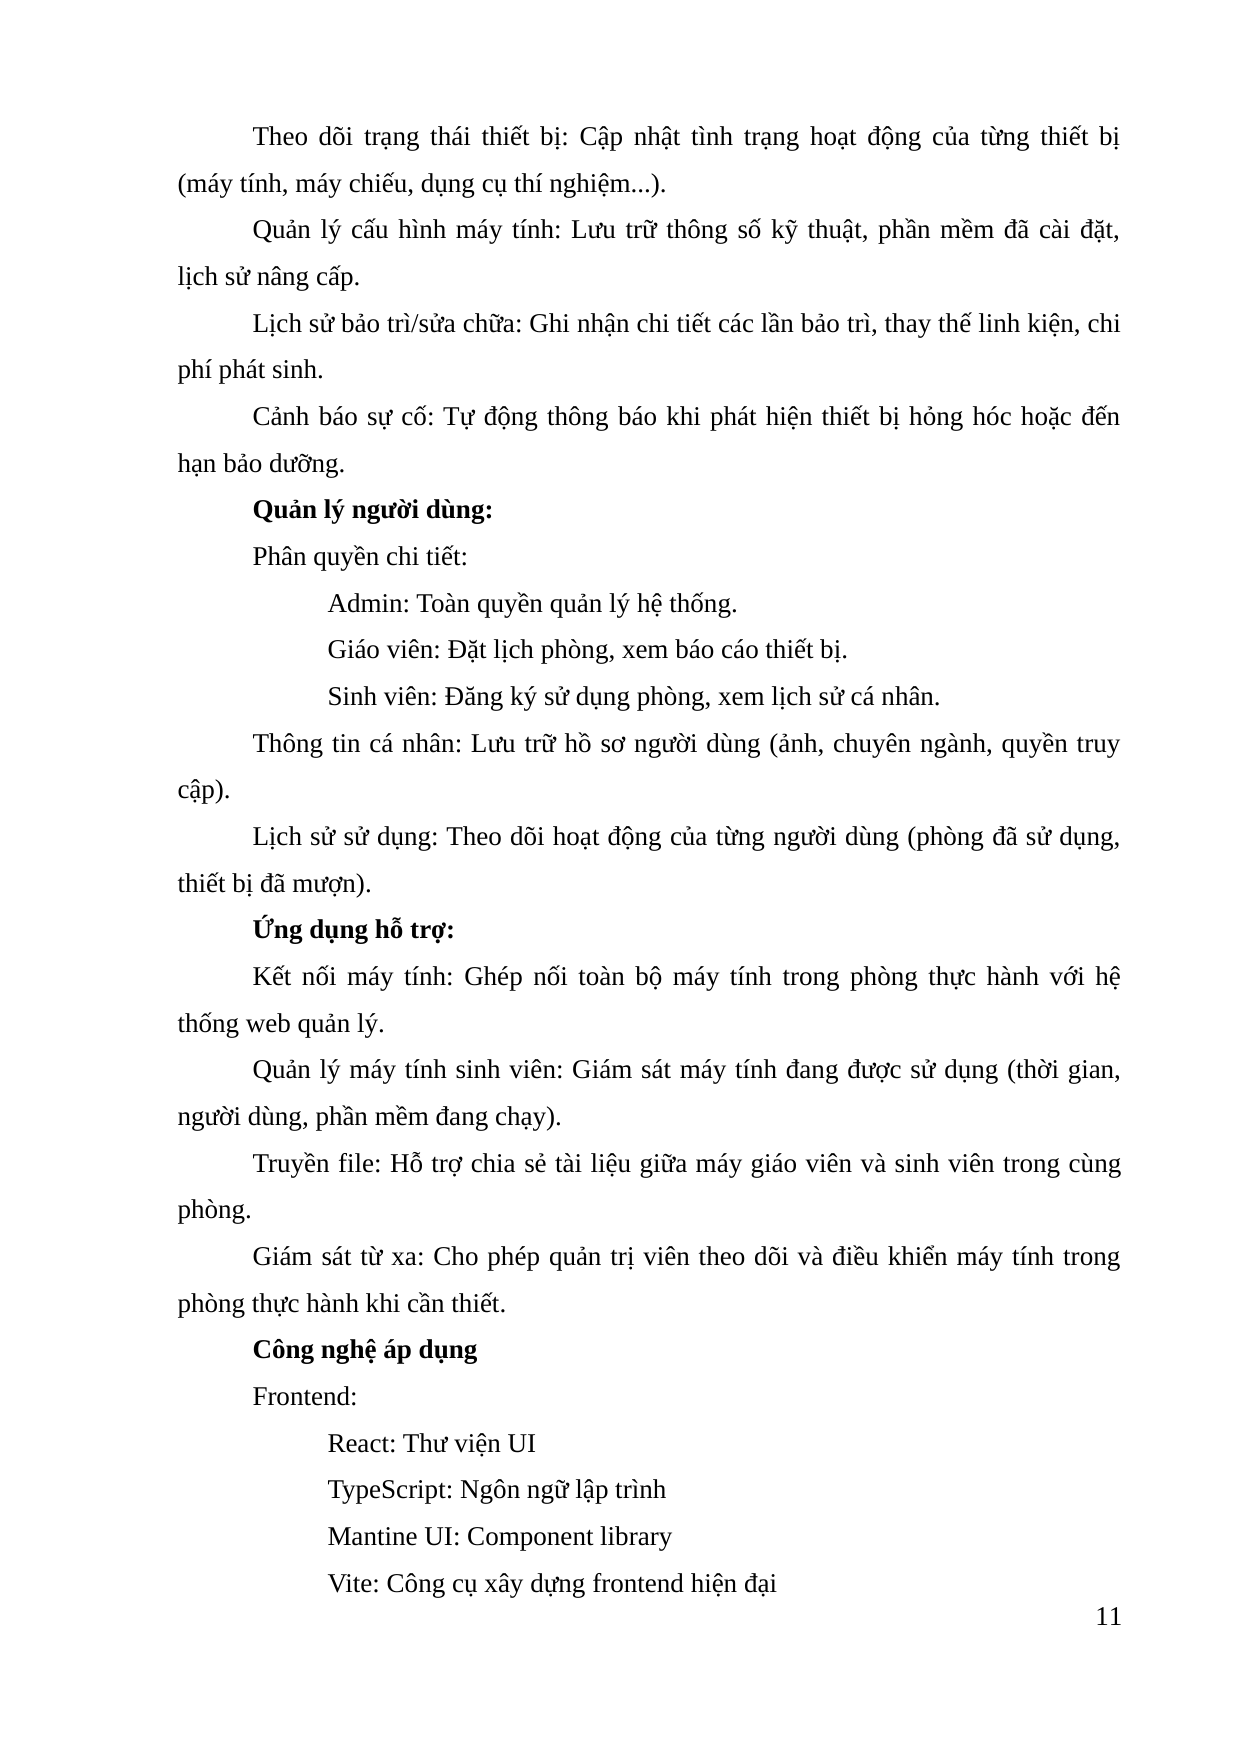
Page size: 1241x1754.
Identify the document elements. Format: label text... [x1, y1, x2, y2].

text Frontend: [177, 1380, 1122, 1411]
text Truyền file: Hỗ trợ chia sẻ tài liệu giữa máy giáo viên và sinh viên trong cùng phòng. [177, 1147, 1122, 1224]
text Quản lý người dùng: [177, 493, 1122, 524]
text Giáo viên: Đặt lịch phòng, xem báo cáo thiết bị. [252, 633, 1122, 664]
text Lịch sử bảo trì/sửa chữa: Ghi nhận chi tiết các lần bảo trì, thay thế linh kiện, chi phí phát sinh. [177, 307, 1122, 384]
text Cảnh báo sự cố: Tự động thông báo khi phát hiện thiết bị hỏng hóc hoặc đến hạn bảo dưỡng. [177, 400, 1122, 478]
text Thông tin cá nhân: Lưu trữ hồ sơ người dùng (ảnh, chuyên ngành, quyền truy cập). [177, 727, 1122, 804]
text Admin: Toàn quyền quản lý hệ thống. [252, 587, 1122, 618]
text Sinh viên: Đăng ký sử dụng phòng, xem lịch sử cá nhân. [252, 680, 1122, 711]
text Ứng dụng hỗ trợ: [177, 913, 1122, 944]
text React: Thư viện UI [252, 1427, 1122, 1458]
text Vite: Công cụ xây dựng frontend hiện đại [252, 1567, 1122, 1598]
text Quản lý máy tính sinh viên: Giám sát máy tính đang được sử dụng (thời gian, người dùng, phần mềm đang chạy). [177, 1053, 1122, 1131]
text Giám sát từ xa: Cho phép quản trị viên theo dõi và điều khiển máy tính trong phòng thực hành khi cần thiết. [177, 1240, 1122, 1318]
text Theo dõi trạng thái thiết bị: Cập nhật tình trạng hoạt động của từng thiết bị (máy tính, máy chiếu, dụng cụ thí nghiệm...). [177, 120, 1122, 198]
text Công nghệ áp dụng [177, 1333, 1122, 1364]
text Kết nối máy tính: Ghép nối toàn bộ máy tính trong phòng thực hành với hệ thống web quản lý. [177, 960, 1122, 1038]
text TypeScript: Ngôn ngữ lập trình [252, 1473, 1122, 1504]
text Mantine UI: Component library [252, 1520, 1122, 1551]
text Phân quyền chi tiết: [177, 540, 1122, 571]
text Quản lý cấu hình máy tính: Lưu trữ thông số kỹ thuật, phần mềm đã cài đặt, lịch sử nâng cấp. [177, 213, 1122, 291]
text Lịch sử sử dụng: Theo dõi hoạt động của từng người dùng (phòng đã sử dụng, thiết bị đã mượn). [177, 820, 1122, 898]
